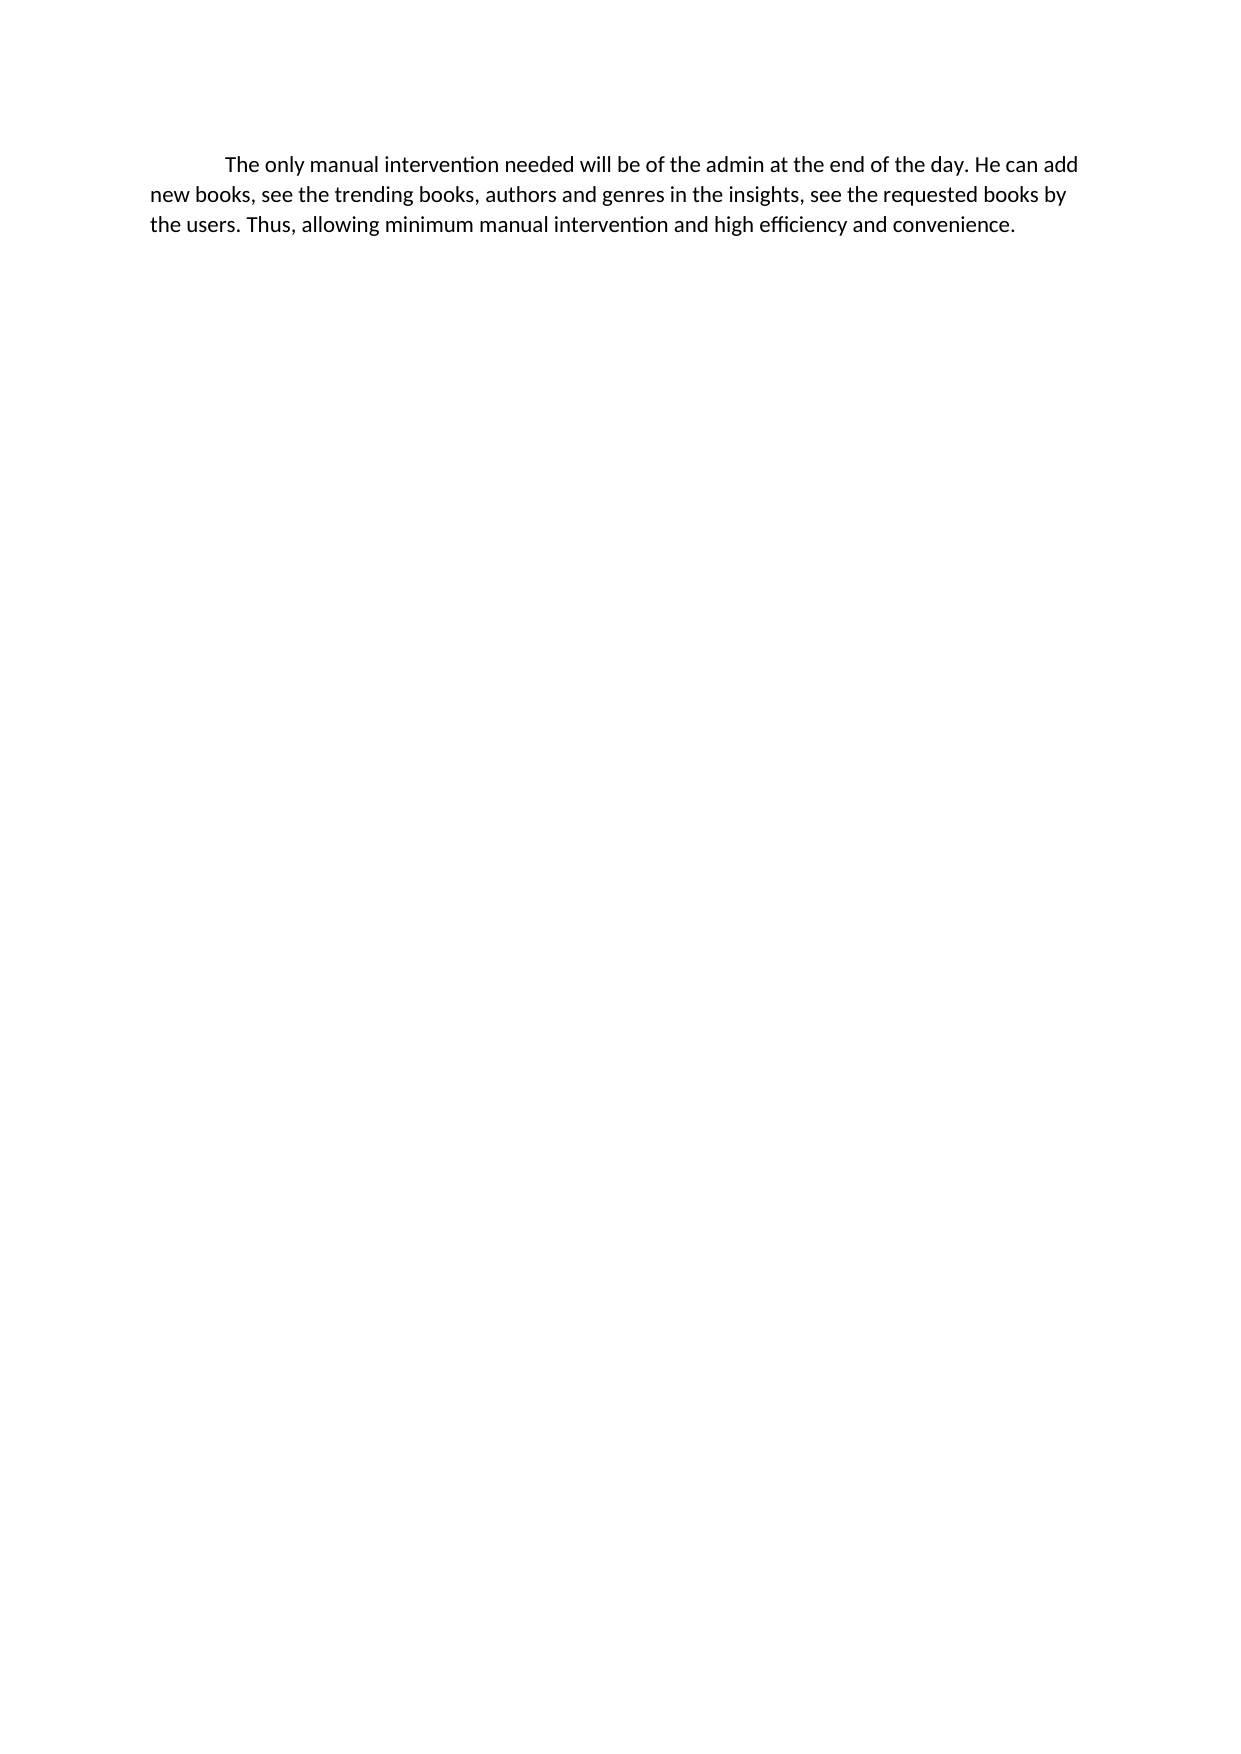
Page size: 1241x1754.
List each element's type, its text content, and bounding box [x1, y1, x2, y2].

text The only manual intervention needed will be of the admin at the end of the day. He can add new books, see the trending books, authors and genres in the insights, see the requested books by the users. Thus, allowing minimum manual intervention and high efficiency and convenience. [150, 150, 1090, 238]
